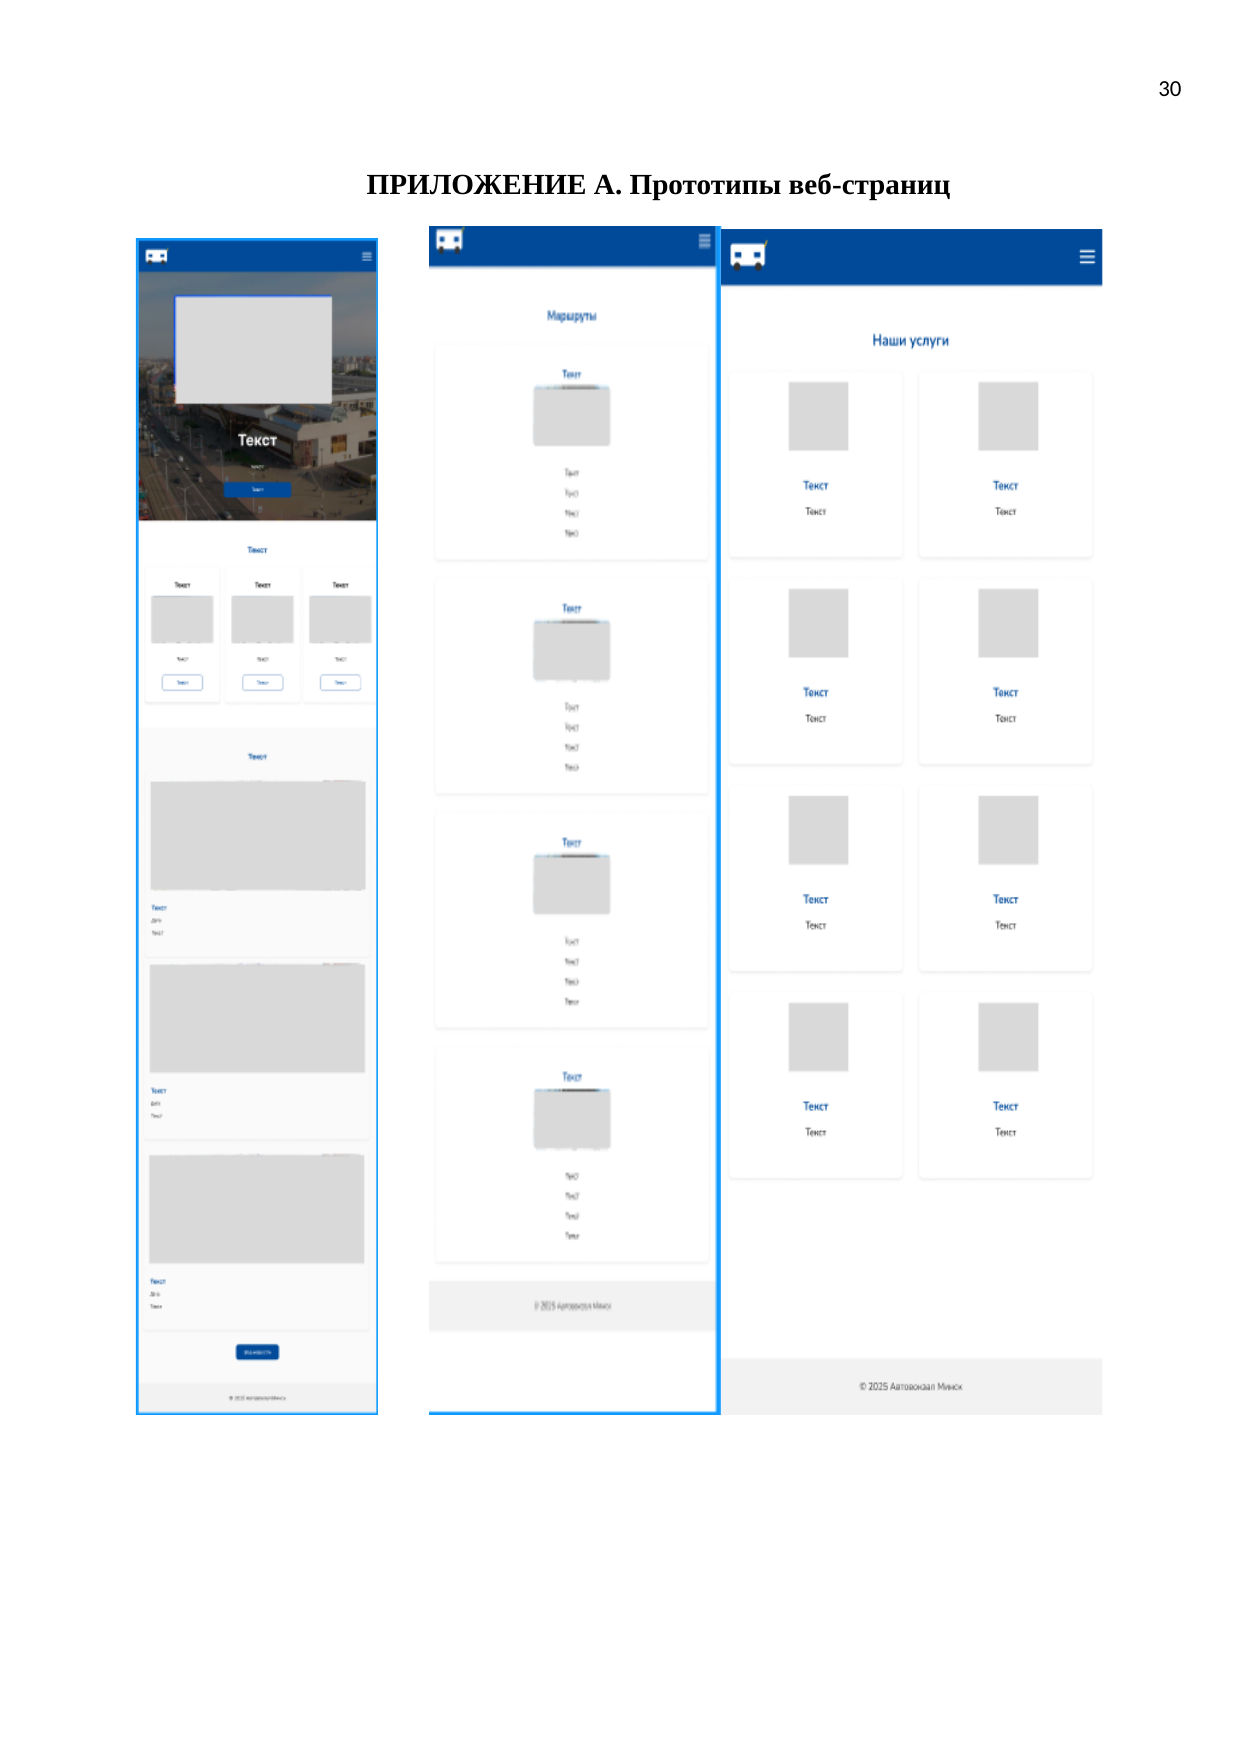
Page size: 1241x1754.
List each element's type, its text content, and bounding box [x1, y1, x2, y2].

picture [429, 226, 1103, 1415]
subtitle ПРИЛОЖЕНИЕ A. Прототипы веб-страниц [136, 167, 1181, 201]
picture [135, 238, 378, 1415]
